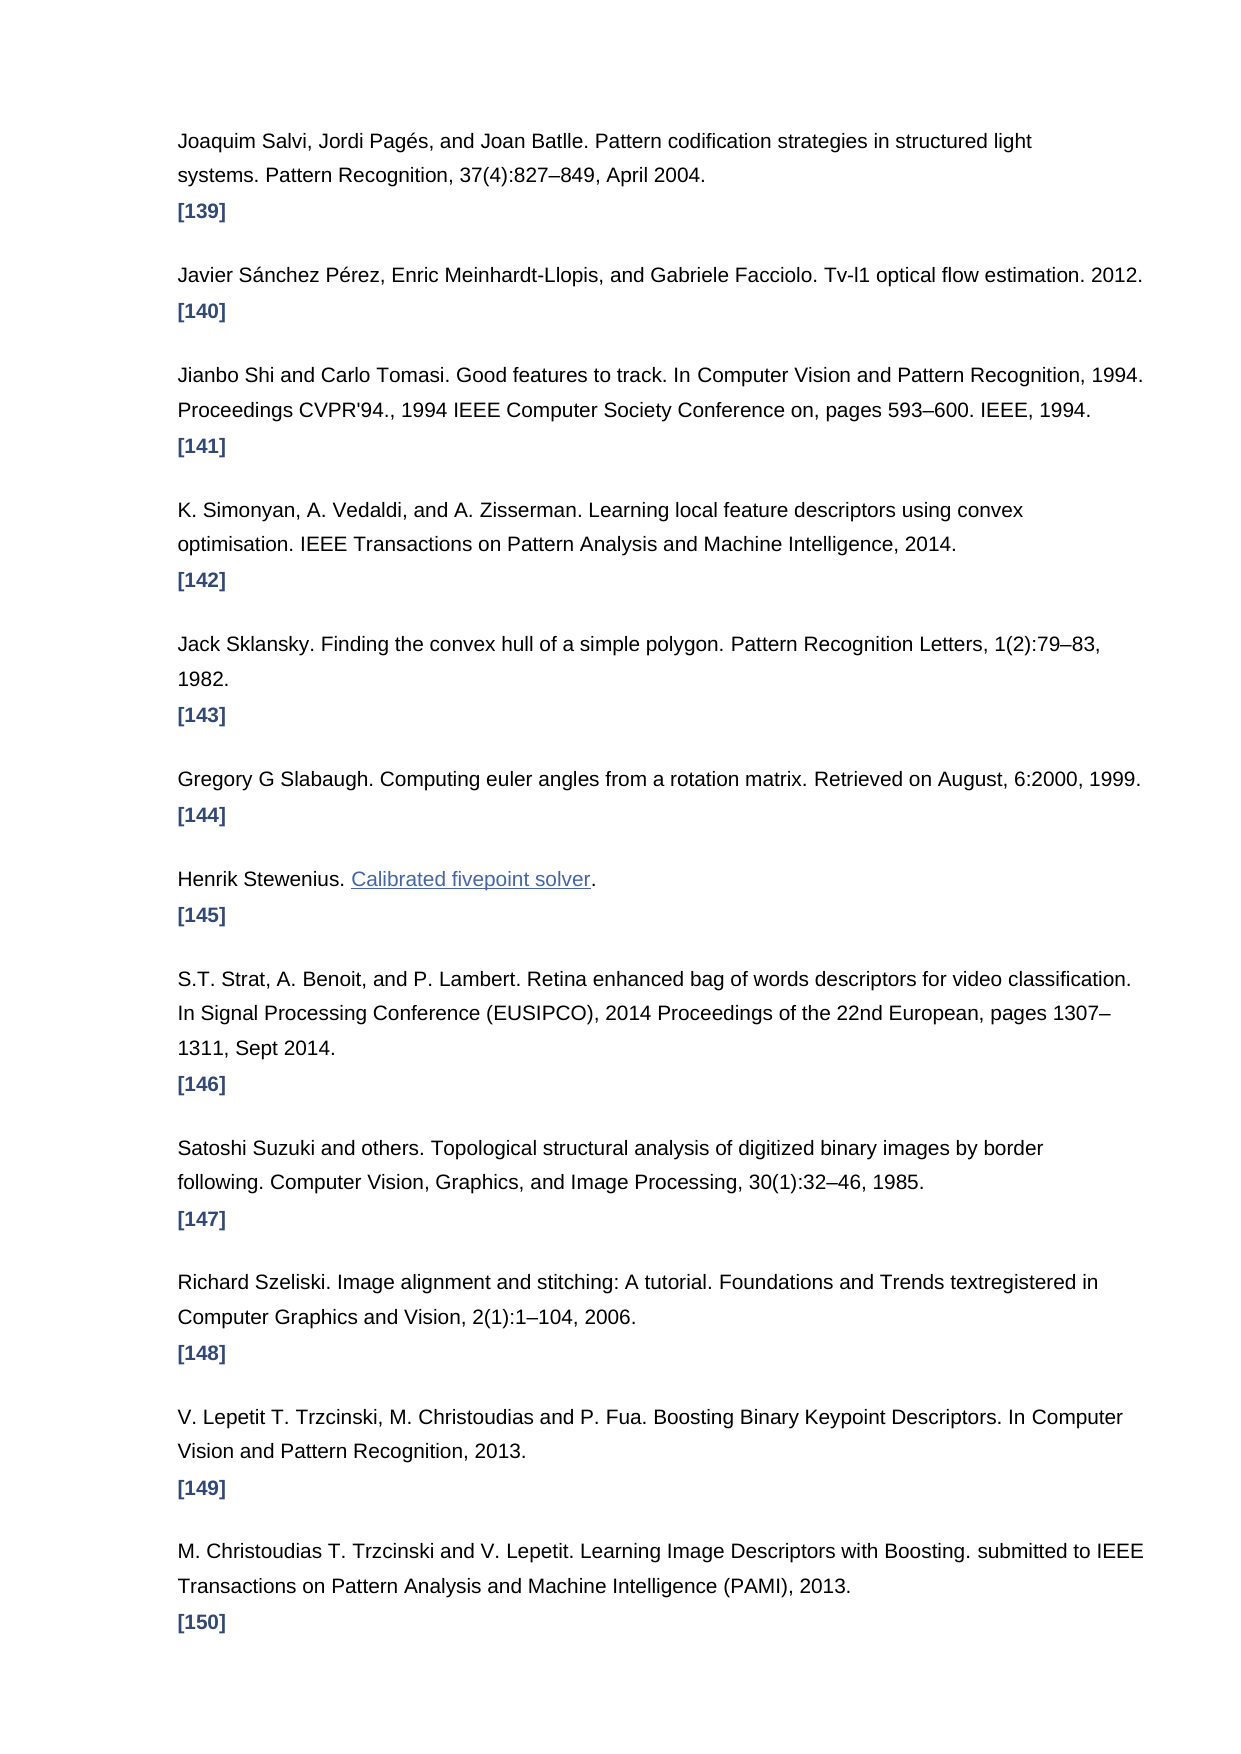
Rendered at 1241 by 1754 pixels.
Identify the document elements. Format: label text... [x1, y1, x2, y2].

text [139] [177, 199, 1136, 223]
text Jianbo Shi and Carlo Tomasi. Good features to track. In Computer Vision and Pattern Recognition, 1994. Proceedings CVPR'94., 1994 IEEE Computer Society Conference on, pages 593–600. IEEE, 1994. [177, 353, 1152, 421]
text Joaquim Salvi, Jordi Pagés, and Joan Batlle. Pattern codification strategies in structured light systems. Pattern Recognition, 37(4):827–849, April 2004. [177, 118, 1152, 187]
text M. Christoudias T. Trzcinski and V. Lepetit. Learning Image Descriptors with Boosting. submitted to IEEE Transactions on Pattern Analysis and Machine Intelligence (PAMI), 2013. [177, 1529, 1152, 1597]
text V. Lepetit T. Trzcinski, M. Christoudias and P. Fua. Boosting Binary Keypoint Descriptors. In Computer Vision and Pattern Recognition, 2013. [177, 1394, 1152, 1463]
text Gregory G Slabaugh. Computing euler angles from a rotation matrix. Retrieved on August, 6:2000, 1999. [177, 756, 1152, 791]
text [146] [177, 1072, 1136, 1096]
text [147] [177, 1206, 1136, 1230]
text [142] [177, 568, 1136, 592]
text S.T. Strat, A. Benoit, and P. Lambert. Retina enhanced bag of words descriptors for video classification. In Signal Processing Conference (EUSIPCO), 2014 Proceedings of the 22nd European, pages 1307–1311, Sept 2014. [177, 957, 1152, 1059]
text Jack Sklansky. Finding the convex hull of a simple polygon. Pattern Recognition Letters, 1(2):79–83, 1982. [177, 622, 1152, 690]
text Javier Sánchez Pérez, Enric Meinhardt-Llopis, and Gabriele Facciolo. Tv-l1 optical flow estimation. 2012. [177, 253, 1152, 287]
text K. Simonyan, A. Vedaldi, and A. Zisserman. Learning local feature descriptors using convex optimisation. IEEE Transactions on Pattern Analysis and Machine Intelligence, 2014. [177, 487, 1152, 556]
text [149] [177, 1475, 1136, 1499]
text [141] [177, 434, 1136, 458]
text Henrik Stewenius. Calibrated fivepoint solver. [177, 856, 1152, 891]
text [140] [177, 299, 1136, 323]
text [143] [177, 703, 1136, 727]
text [150] [177, 1610, 1136, 1634]
text [144] [177, 803, 1136, 827]
text Satoshi Suzuki and others. Topological structural analysis of digitized binary images by border following. Computer Vision, Graphics, and Image Processing, 30(1):32–46, 1985. [177, 1125, 1152, 1194]
text [148] [177, 1341, 1136, 1365]
text [145] [177, 903, 1136, 927]
text Richard Szeliski. Image alignment and stitching: A tutorial. Foundations and Trends textregistered in Computer Graphics and Vision, 2(1):1–104, 2006. [177, 1260, 1152, 1328]
